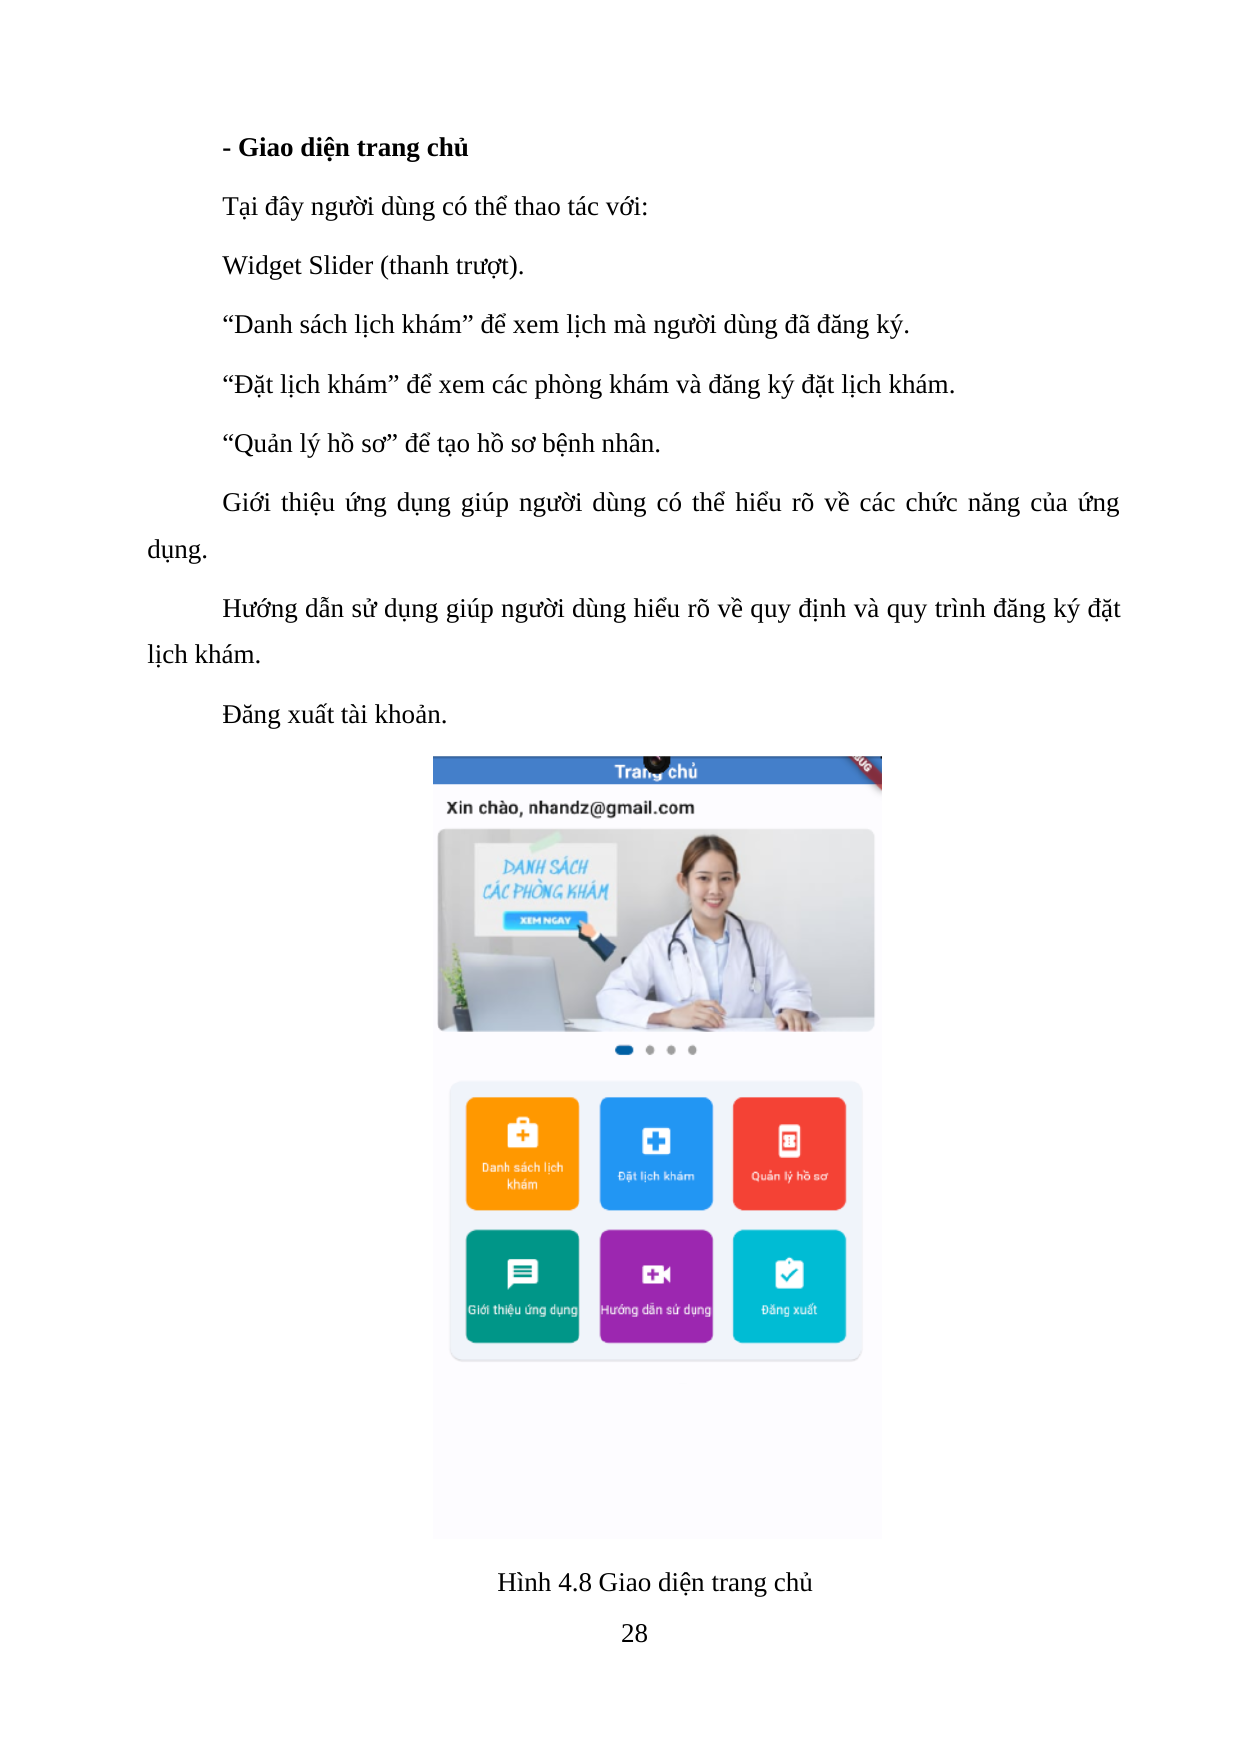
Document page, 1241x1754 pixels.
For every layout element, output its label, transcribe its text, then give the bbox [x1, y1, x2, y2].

text - Giao diện trang chủ [147, 131, 1122, 162]
picture [421, 756, 889, 1539]
text Widget Slider (thanh trượt). [147, 249, 1122, 281]
text Tại đây người dùng có thể thao tác với: [147, 190, 1122, 221]
text “Danh sách lịch khám” để xem lịch mà người dùng đã đăng ký. [147, 308, 1122, 340]
text Hướng dẫn sử dụng giúp người dùng hiểu rõ về quy định và quy trình đăng ký đặt lịch khám. [147, 592, 1122, 670]
text Giới thiệu ứng dụng giúp người dùng có thể hiểu rõ về các chức năng của ứng dụng. [147, 486, 1122, 564]
text “Quản lý hồ sơ” để tạo hồ sơ bệnh nhân. [147, 427, 1122, 458]
text “Đặt lịch khám” để xem các phòng khám và đăng ký đặt lịch khám. [147, 368, 1122, 399]
text Đăng xuất tài khoản. [147, 698, 1122, 729]
